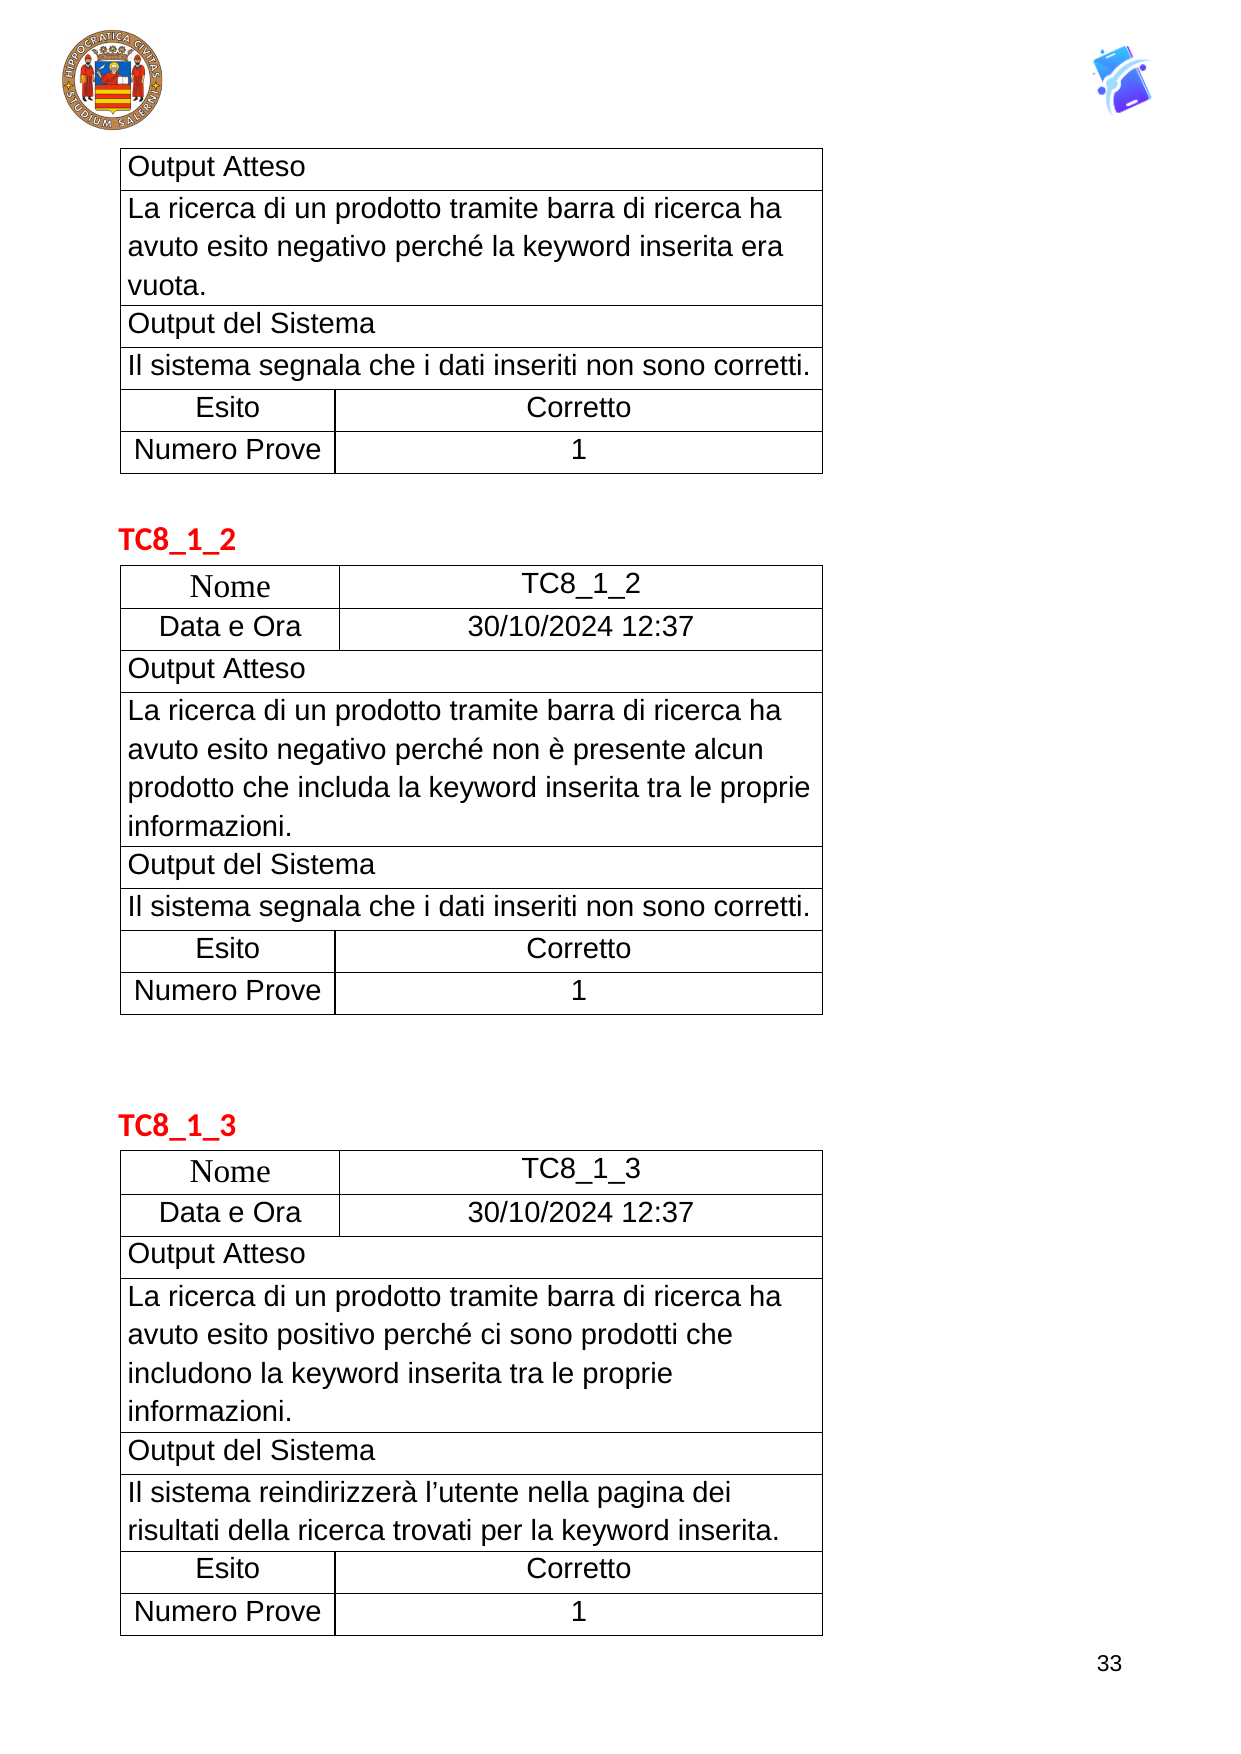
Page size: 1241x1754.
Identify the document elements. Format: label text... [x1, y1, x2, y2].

table_cell La ricerca di un prodotto tramite barra di ricerca ha avuto esito positivo perché ci sono prodotti che includono la keyword inserita tra le proprie informazioni. [121, 1279, 822, 1432]
table_cell Esito [121, 931, 334, 972]
table_cell Corretto [336, 1552, 822, 1592]
table_cell Esito [121, 390, 334, 431]
table_header TC8_1_2 [340, 566, 822, 608]
table_header Nome [121, 566, 339, 608]
table_cell Output Atteso [121, 149, 822, 189]
table_cell 1 [336, 1594, 822, 1634]
table_cell Il sistema reindirizzerà l’utente nella pagina dei risultati della ricerca trovati per la keyword inserita. [121, 1475, 822, 1551]
text TC8_1_2 [118, 518, 1122, 559]
table_cell Output Atteso [121, 1237, 822, 1277]
table_cell Output del Sistema [121, 1433, 822, 1473]
table_cell Corretto [336, 390, 822, 431]
picture [1066, 25, 1178, 147]
text TC8_1_3 [118, 1103, 1122, 1144]
table_cell Numero Prove [121, 432, 334, 473]
table_cell Data e Ora [121, 1195, 339, 1236]
table_cell Numero Prove [121, 1594, 334, 1634]
table_cell Il sistema segnala che i dati inseriti non sono corretti. [121, 889, 822, 930]
table_header TC8_1_3 [340, 1151, 822, 1193]
picture [61, 29, 163, 131]
table_header Nome [121, 1151, 339, 1193]
table_cell Data e Ora [121, 609, 339, 650]
table_cell Output Atteso [121, 651, 822, 692]
table_cell 30/10/2024 12:37 [340, 609, 822, 650]
table_cell Output del Sistema [121, 306, 822, 347]
table_cell Numero Prove [121, 973, 334, 1014]
table_cell 1 [336, 973, 822, 1014]
table_cell La ricerca di un prodotto tramite barra di ricerca ha avuto esito negativo perché non è presente alcun prodotto che includa la keyword inserita tra le proprie informazioni. [121, 693, 822, 846]
table_cell Corretto [336, 931, 822, 972]
table_cell Output del Sistema [121, 847, 822, 888]
table_cell 1 [336, 432, 822, 473]
table_cell Esito [121, 1552, 334, 1592]
table_cell 30/10/2024 12:37 [340, 1195, 822, 1236]
table_cell La ricerca di un prodotto tramite barra di ricerca ha avuto esito negativo perché la keyword inserita era vuota. [121, 191, 822, 305]
table_cell Il sistema segnala che i dati inseriti non sono corretti. [121, 348, 822, 389]
